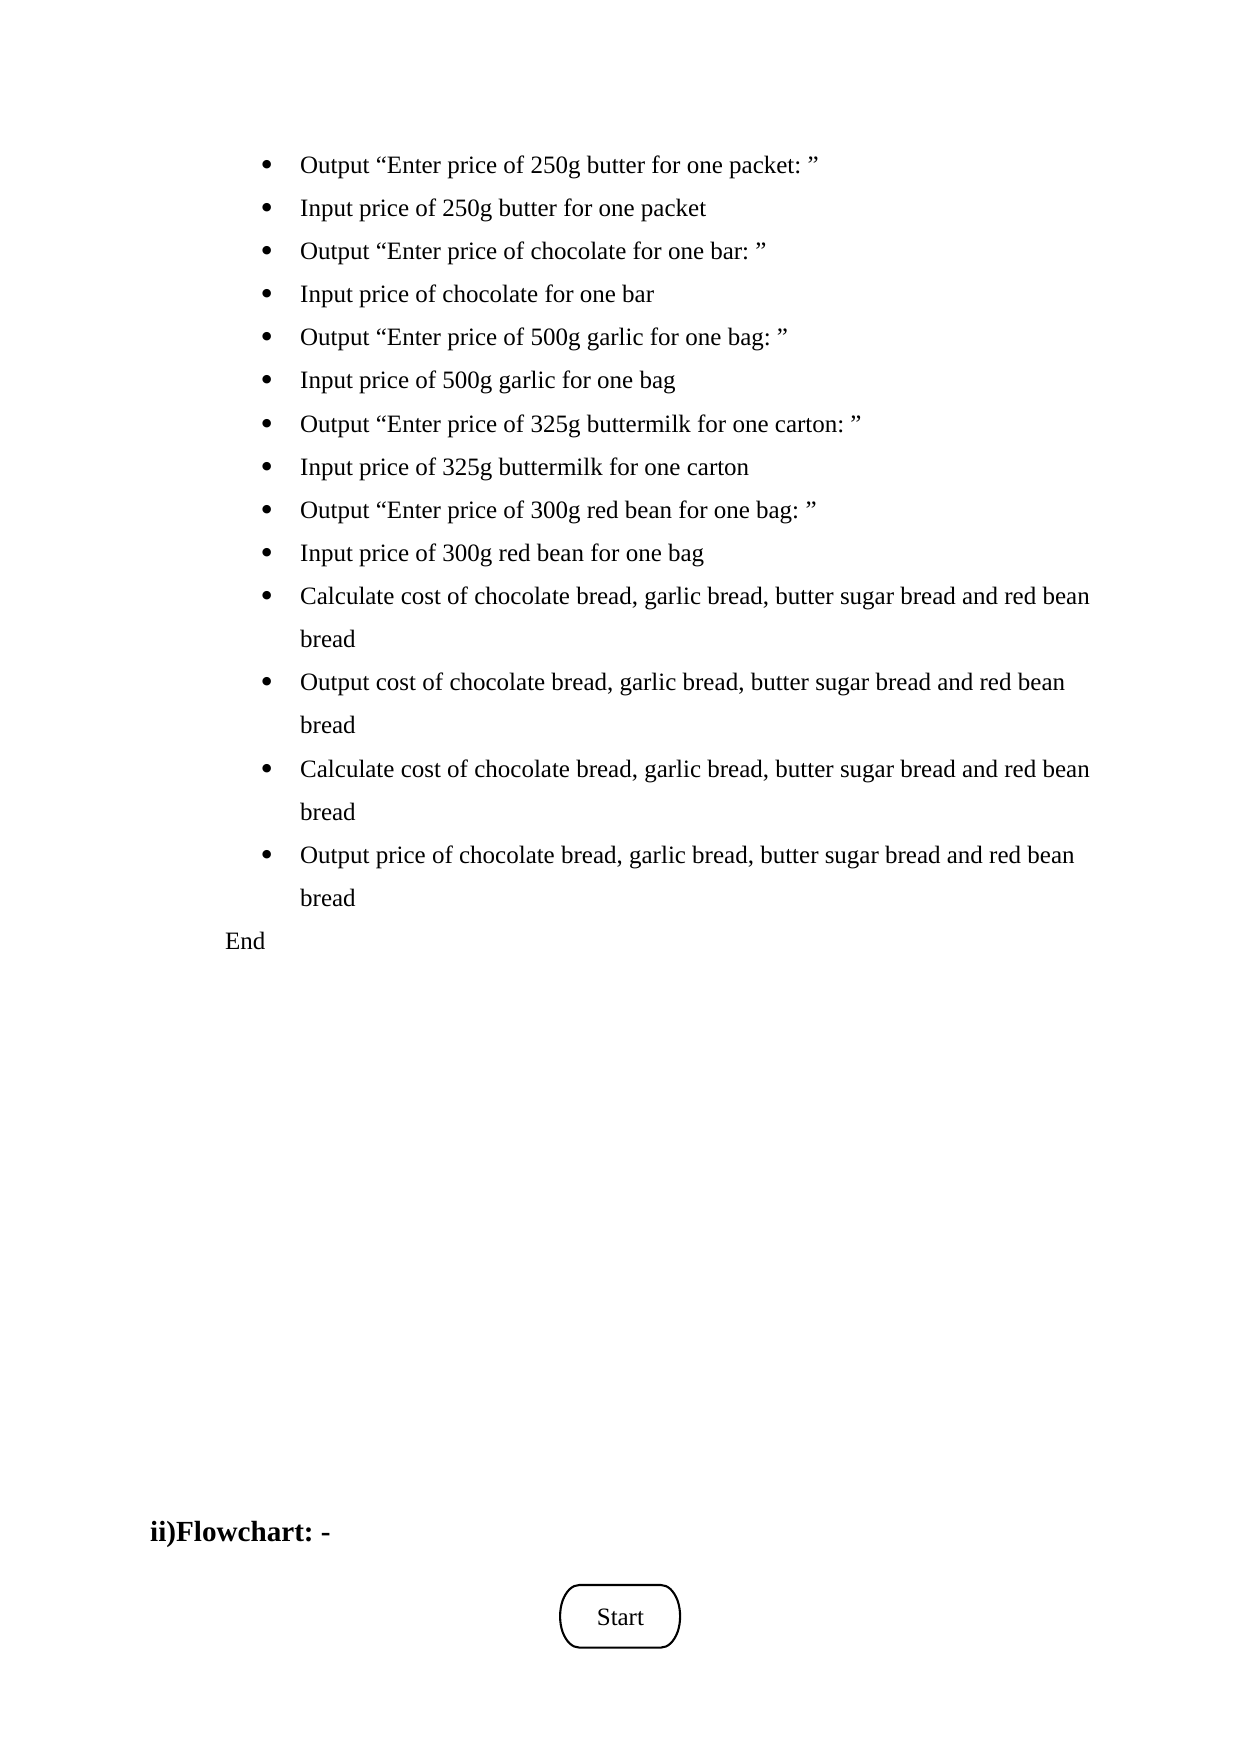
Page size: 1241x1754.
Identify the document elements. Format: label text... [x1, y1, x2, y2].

list Output “Enter price of 500g garlic for one bag: ” [262, 322, 1090, 351]
list Output price of chocolate bread, garlic bread, butter sugar bread and red bean bread [262, 840, 1090, 912]
list Input price of 300g red bean for one bag [262, 538, 1090, 567]
list Output “Enter price of 300g red bean for one bag: ” [262, 495, 1090, 524]
list Output “Enter price of chocolate for one bar: ” [262, 236, 1090, 265]
list Calculate cost of chocolate bread, garlic bread, butter sugar bread and red bean bread [262, 581, 1090, 653]
list Input price of 325g buttermilk for one carton [262, 452, 1090, 481]
text ii)Flowchart: - [150, 1514, 1090, 1548]
list Output “Enter price of 250g butter for one packet: ” [262, 150, 1090, 179]
list Input price of 250g butter for one packet [262, 193, 1090, 222]
list Output “Enter price of 325g buttermilk for one carton: ” [262, 409, 1090, 437]
list Calculate cost of chocolate bread, garlic bread, butter sugar bread and red bean bread [262, 754, 1090, 826]
list Output cost of chocolate bread, garlic bread, butter sugar bread and red bean bread [262, 667, 1090, 739]
list End [225, 926, 1090, 955]
list Input price of chocolate for one bar [262, 279, 1090, 308]
list Input price of 500g garlic for one bag [262, 366, 1090, 394]
